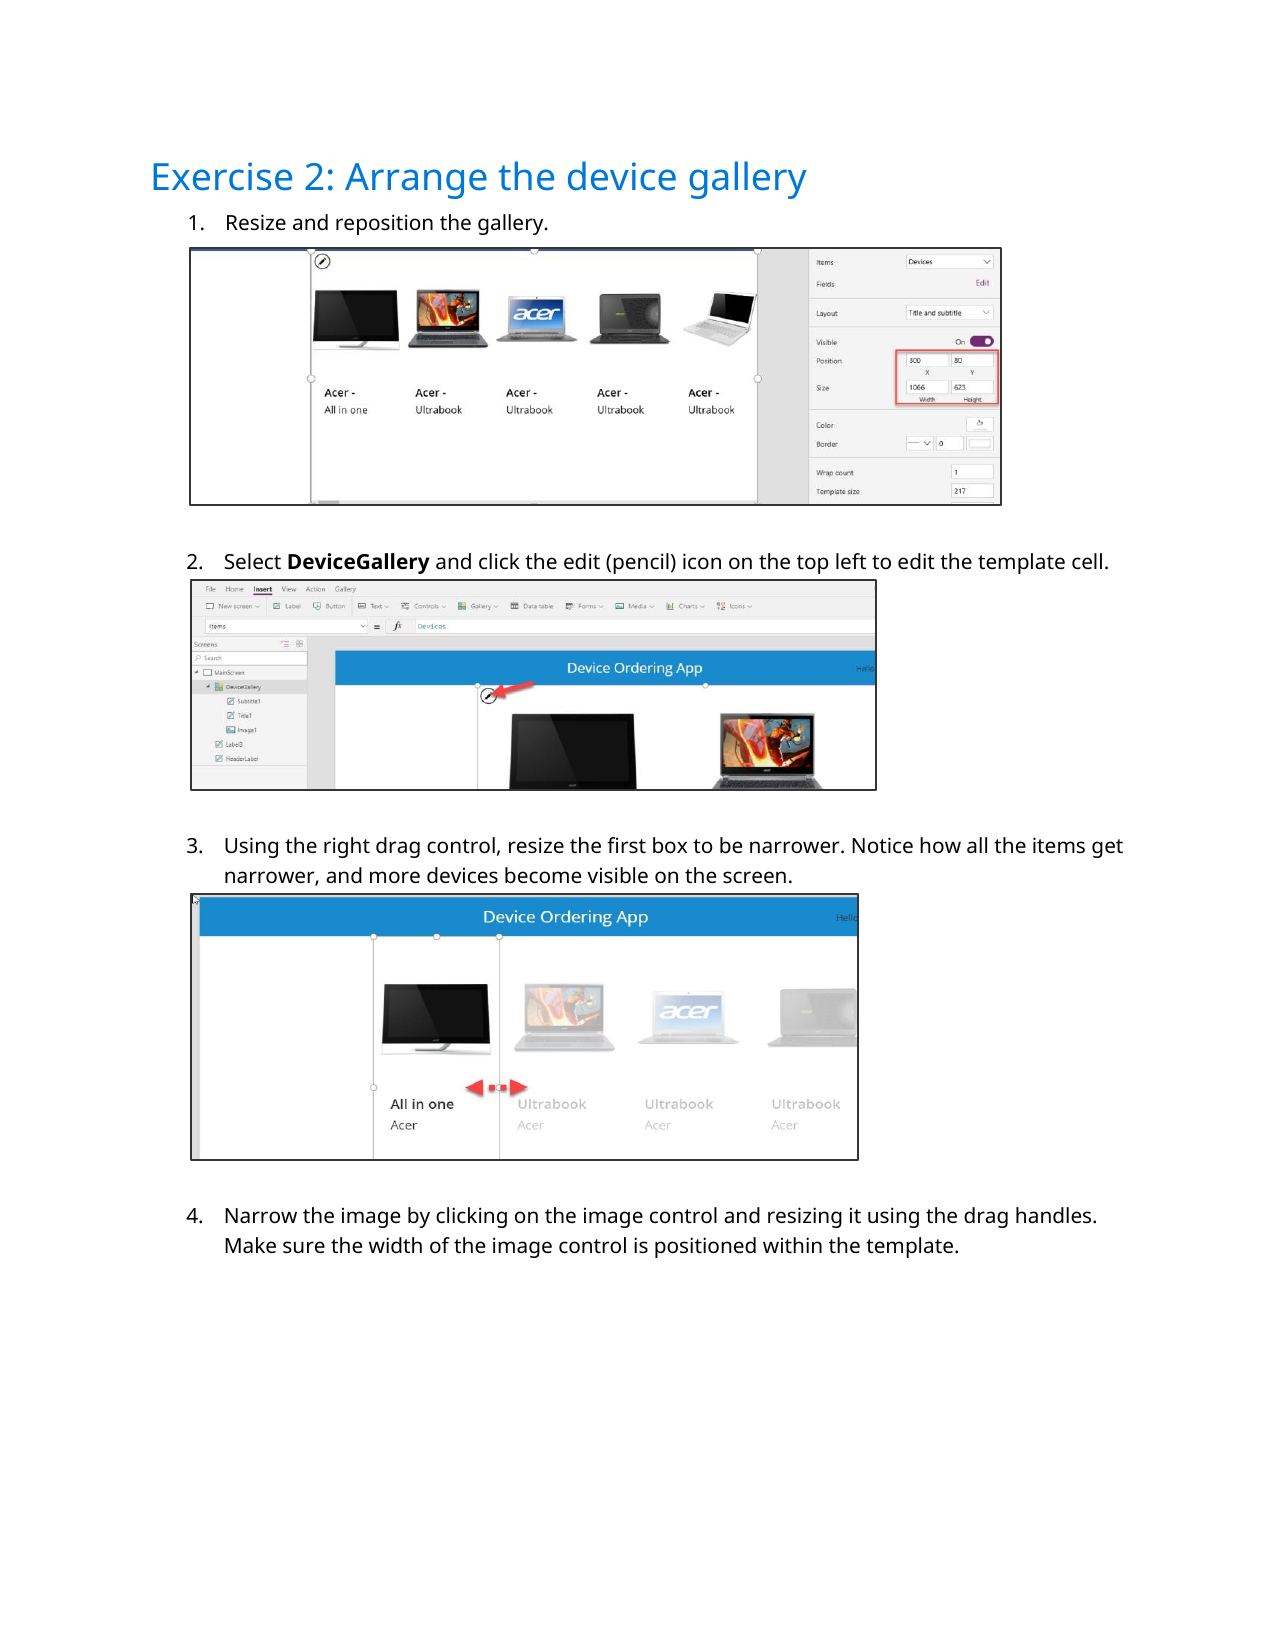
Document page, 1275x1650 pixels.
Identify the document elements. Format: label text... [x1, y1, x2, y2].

list Using the right drag control, resize the first box to be narrower. Notice how all the items get narrower, and more devices become visible on the screen. [186, 831, 1125, 890]
list Select DeviceGallery and click the edit (pencil) icon on the top left to edit the template cell. [186, 547, 1125, 576]
subtitle Exercise 2: Arrange the device gallery [150, 150, 1125, 201]
picture [192, 895, 857, 1159]
picture [192, 581, 875, 789]
picture [191, 249, 1000, 504]
list Narrow the image by clicking on the image control and resizing it using the drag handles. Make sure the width of the image control is positioned within the template. [186, 1201, 1125, 1260]
